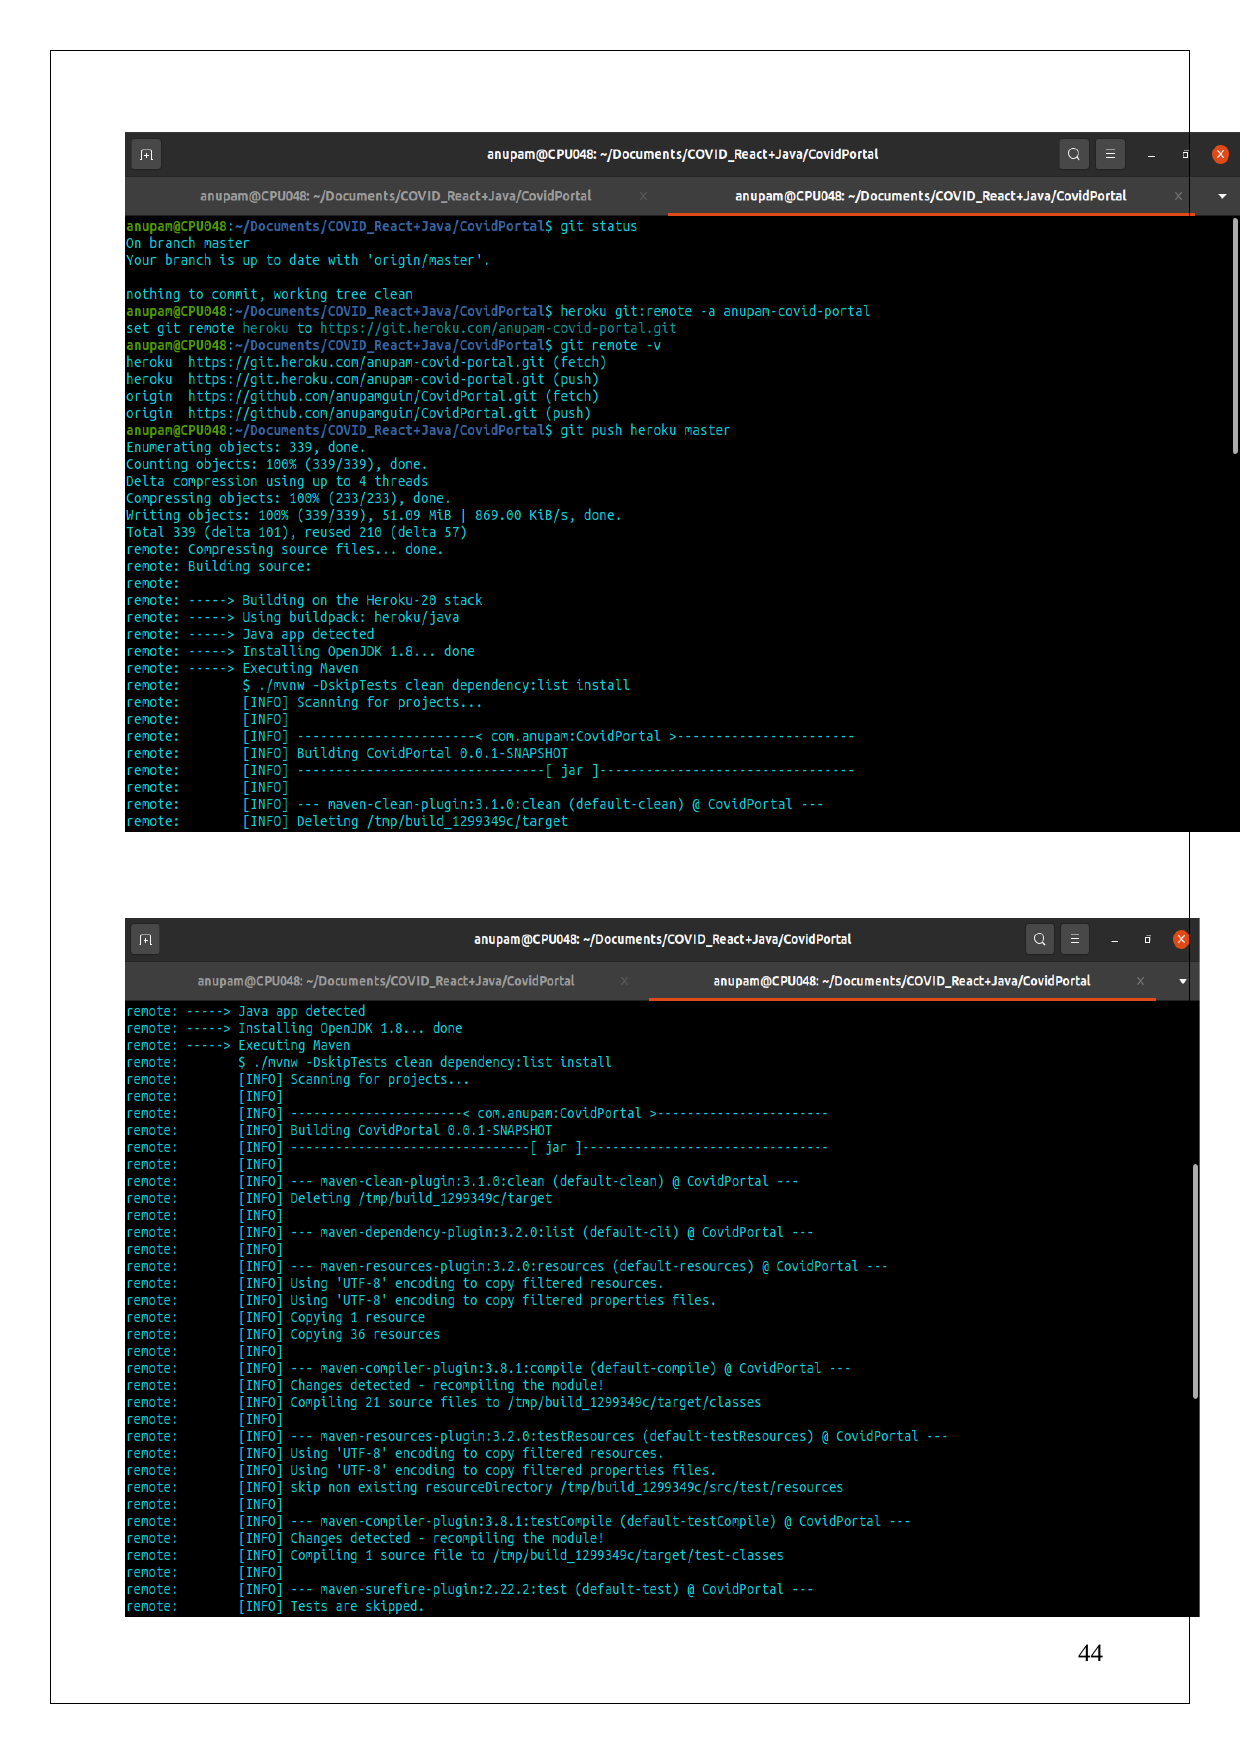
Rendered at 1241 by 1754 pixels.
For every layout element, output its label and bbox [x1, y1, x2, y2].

picture [1190, 132, 1240, 832]
picture [125, 918, 1189, 1617]
picture [125, 132, 1189, 832]
picture [1190, 918, 1200, 1617]
